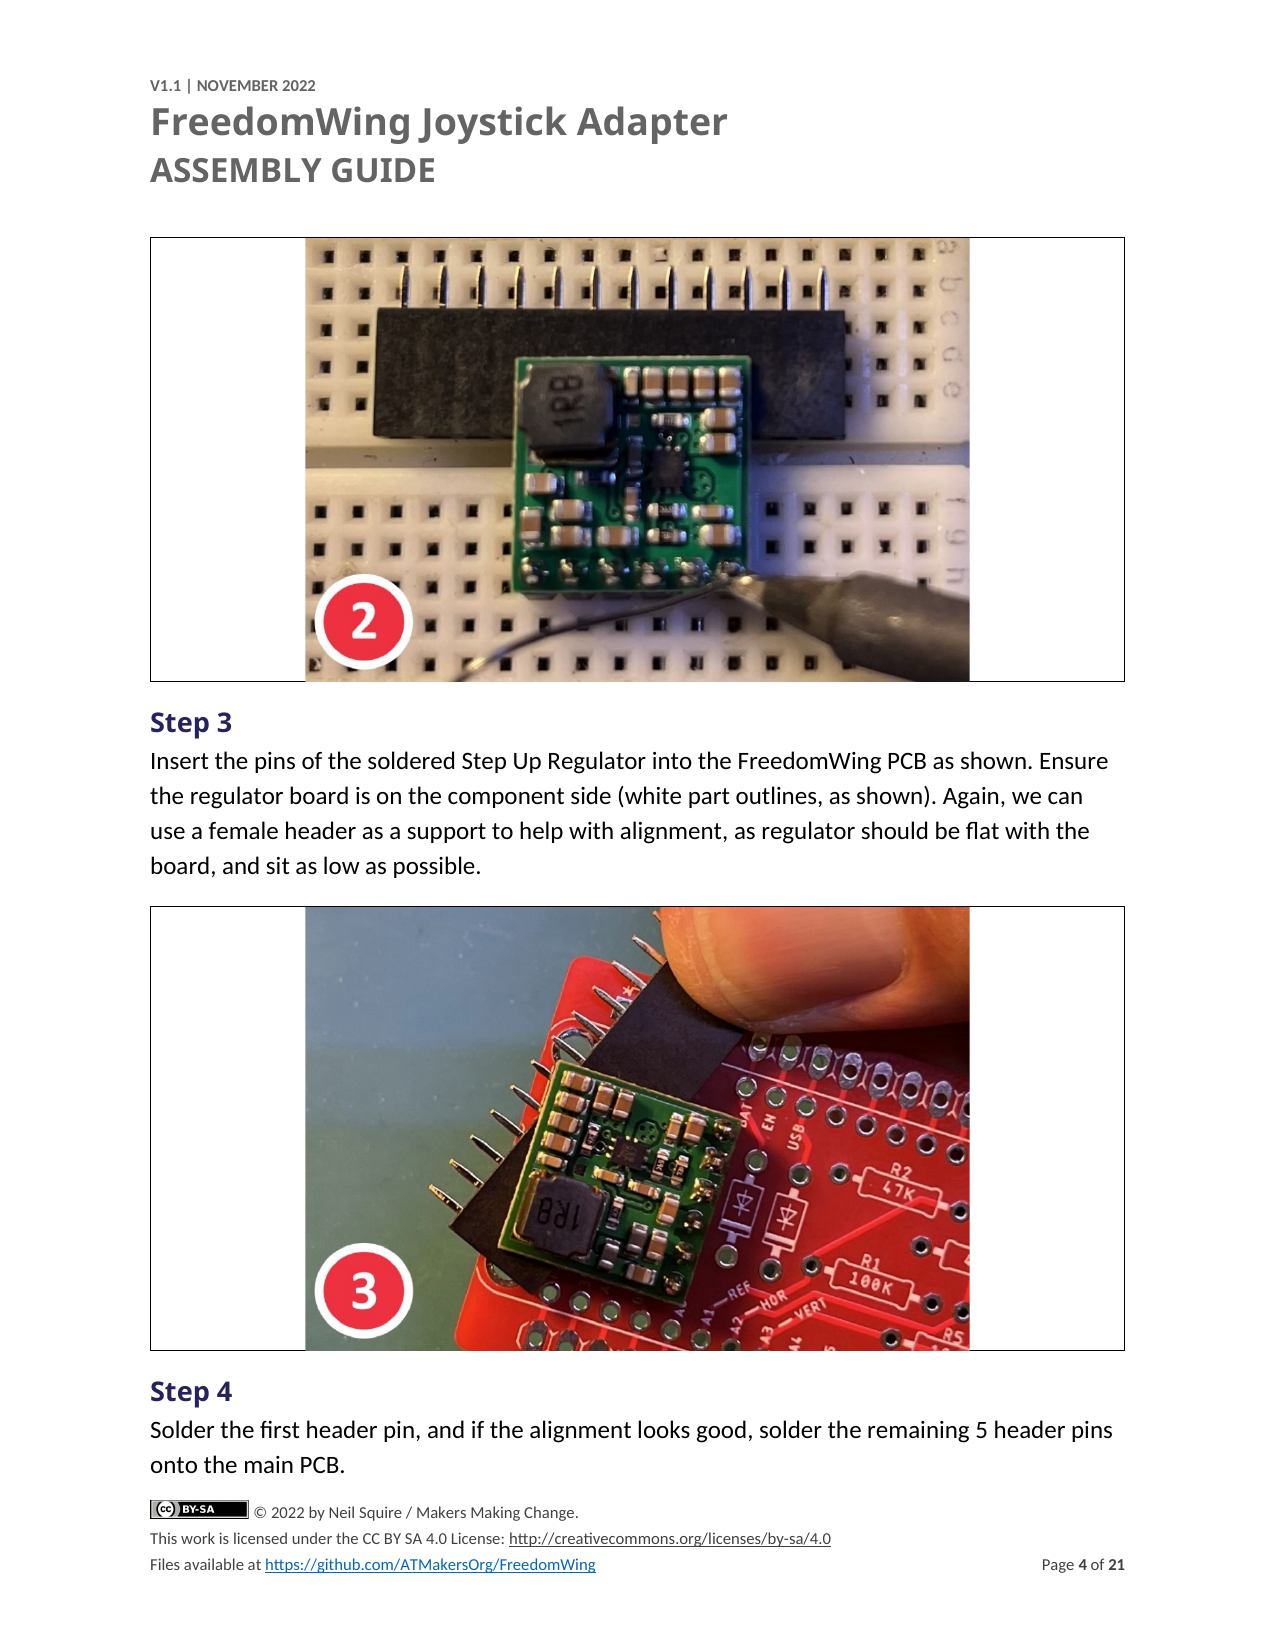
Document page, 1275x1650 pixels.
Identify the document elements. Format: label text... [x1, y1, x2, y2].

text Insert the pins of the soldered Step Up Regulator into the FreedomWing PCB as shown. Ensure the regulator board is on the component side (white part outlines, as shown). Again, we can use a female header as a support to help with alignment, as regulator should be flat with the board, and sit as low as possible. [150, 745, 1125, 881]
table_header [151, 907, 305, 1350]
subtitle Step 4 [150, 1372, 1125, 1409]
table_header [151, 238, 305, 681]
table_header [970, 238, 1124, 681]
text Solder the first header pin, and if the alignment looks good, solder the remaining 5 header pins onto the main PCB. [150, 1414, 1125, 1480]
picture [150, 1500, 249, 1519]
picture [305, 907, 970, 1351]
picture [305, 238, 970, 682]
table_header [970, 907, 1124, 1350]
subtitle Step 3 [150, 703, 1125, 740]
